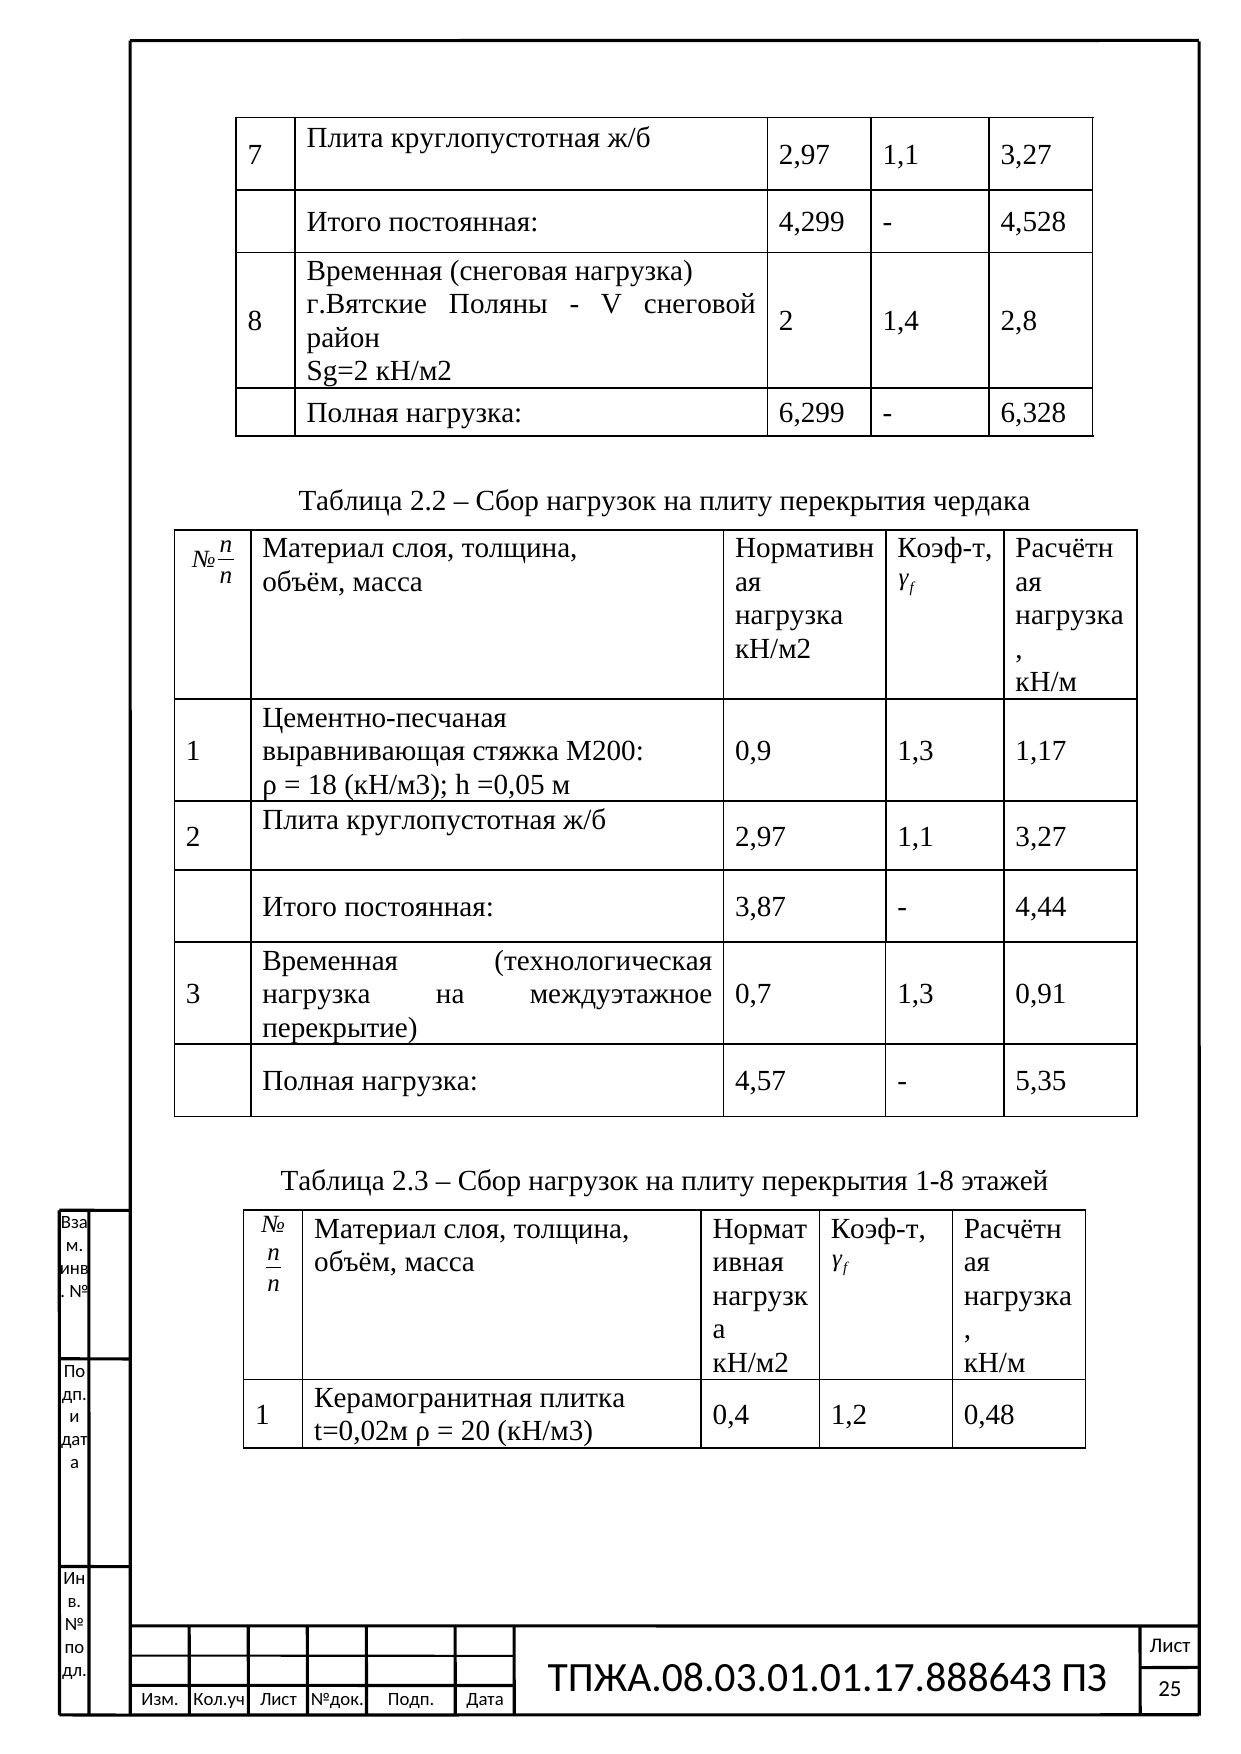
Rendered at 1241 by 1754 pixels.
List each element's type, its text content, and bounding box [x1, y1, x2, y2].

table_cell 2 [768, 253, 870, 387]
table_cell 4,299 [768, 191, 870, 251]
table_cell Итого постоянная: [252, 871, 723, 941]
table_cell Временная (технологическая нагрузка на междуэтажное перекрытие) [252, 943, 723, 1043]
table_cell 3,27 [1005, 802, 1136, 869]
table_cell Плита круглопустотная ж/б [252, 802, 723, 869]
table_header Материал слоя, толщина, объём, масса [252, 531, 723, 698]
table_cell 3,27 [990, 118, 1092, 189]
table_header Нормативная нагрузка кН/м2 [702, 1211, 819, 1378]
table_cell 7 [237, 118, 294, 189]
table_cell 2,97 [768, 118, 870, 189]
table_cell 1,17 [1005, 700, 1136, 800]
table_cell Полная нагрузка: [296, 389, 767, 435]
table_cell 4,57 [724, 1045, 885, 1116]
table_cell [237, 191, 294, 251]
table_header Нормативная нагрузка кН/м2 [724, 531, 885, 698]
table_header Коэф-т, [887, 531, 1003, 698]
table_cell 1 [244, 1380, 302, 1447]
table_header [175, 531, 250, 698]
text Таблица 2.3 – Сбор нагрузок на плиту перекрытия 1-8 этажей [177, 1163, 1152, 1197]
table_cell Плита круглопустотная ж/б [296, 118, 767, 189]
table_cell - [872, 191, 988, 251]
table_header Расчётная нагрузка, кН/м [1005, 531, 1136, 698]
table_cell 0,4 [702, 1380, 819, 1447]
table_cell 1,3 [886, 943, 1003, 1043]
table_cell 0,91 [1005, 943, 1136, 1043]
table_cell 0,48 [953, 1380, 1085, 1447]
table_cell [175, 1045, 250, 1116]
table_cell 8 [237, 253, 294, 387]
table_cell 2 [175, 802, 250, 869]
table_cell 1,2 [820, 1380, 952, 1447]
table_header [244, 1211, 302, 1378]
table_cell [237, 389, 294, 435]
table_cell Полная нагрузка: [252, 1045, 723, 1116]
table_cell - [886, 1045, 1003, 1116]
table_cell [175, 871, 250, 941]
table_cell 3 [175, 943, 250, 1043]
table_cell 1,3 [887, 700, 1003, 800]
text Таблица 2.2 – Сбор нагрузок на плиту перекрытия чердака [177, 483, 1152, 516]
table_cell 1,1 [872, 118, 988, 189]
table_cell 4,44 [1005, 871, 1136, 941]
table_cell Временная (снеговая нагрузка) г.Вятские Поляны - V снеговой район Sg=2 кН/м2 [296, 253, 767, 387]
table_cell 2,97 [724, 802, 885, 869]
table_header Материал слоя, толщина, объём, масса [303, 1211, 700, 1378]
table_cell 6,299 [768, 389, 870, 435]
table_cell 1 [175, 700, 250, 800]
table_cell 5,35 [1005, 1045, 1136, 1116]
table_cell 0,9 [724, 700, 885, 800]
table_cell 1,1 [887, 802, 1003, 869]
table_cell Цементно-песчаная выравнивающая стяжка М200: ρ = 18 (кН/м3); h =0,05 м [252, 700, 723, 800]
table_cell 6,328 [990, 389, 1092, 435]
table_cell - [887, 871, 1003, 941]
table_cell Итого постоянная: [296, 191, 767, 251]
table_cell - [872, 389, 988, 435]
table_cell 1,4 [872, 253, 988, 387]
table_header Расчётная нагрузка, кН/м [953, 1211, 1085, 1378]
table_cell Керамогранитная плитка t=0,02м ρ = 20 (кН/м3) [303, 1380, 700, 1447]
table_cell 3,87 [724, 871, 885, 941]
table_cell 0,7 [724, 943, 885, 1043]
table_header Коэф-т, [820, 1211, 952, 1378]
table_cell 4,528 [990, 191, 1092, 251]
table_cell 2,8 [990, 253, 1092, 387]
